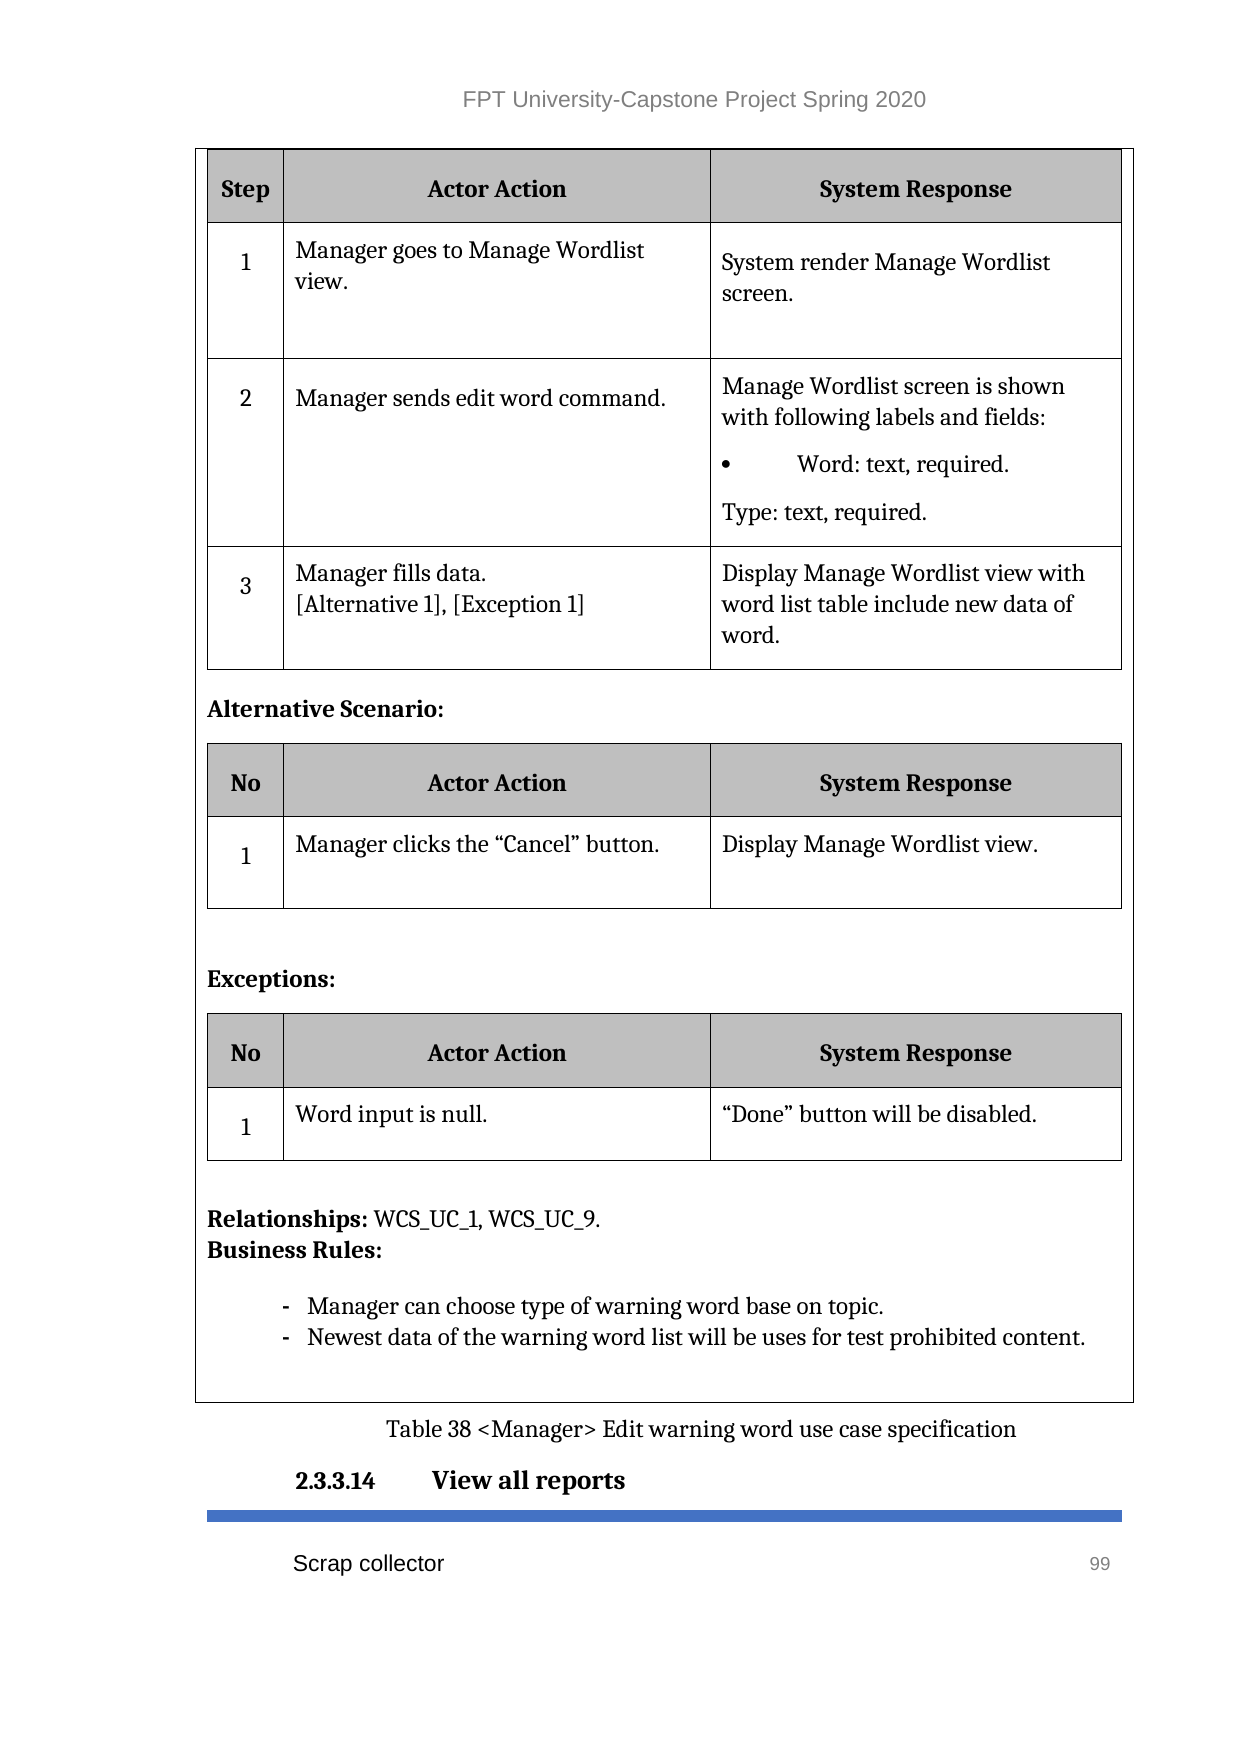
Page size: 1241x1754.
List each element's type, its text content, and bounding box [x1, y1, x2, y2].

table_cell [196, 149, 1133, 1402]
list View all reports [295, 1465, 1122, 1496]
